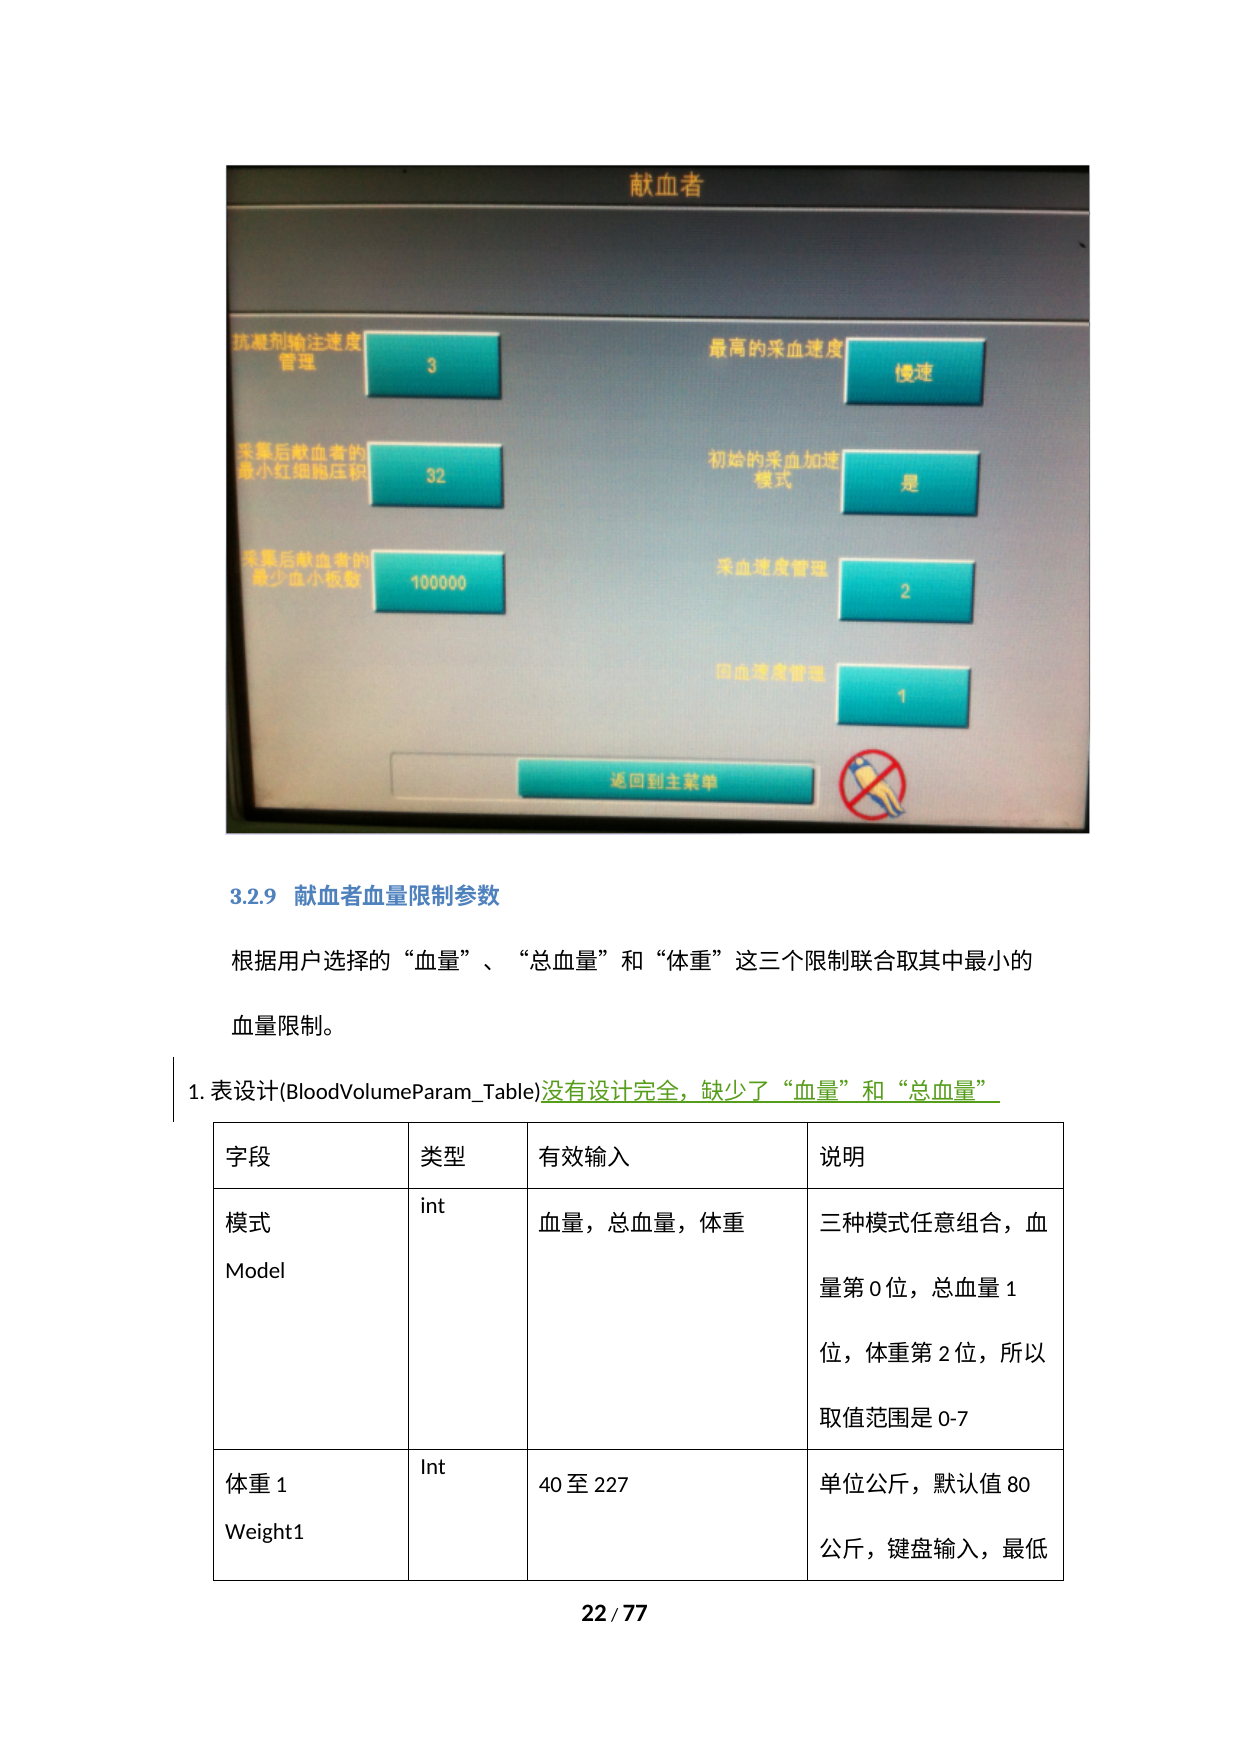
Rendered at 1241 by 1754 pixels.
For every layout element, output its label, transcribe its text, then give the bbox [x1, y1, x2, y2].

table_cell Int [409, 1450, 527, 1580]
text 根据用户选择的“血量”、“总血量”和“体重”这三个限制联合取其中最小的血量限制。 [231, 927, 1053, 1057]
table_cell 体重1 Weight1 [214, 1450, 408, 1580]
text 1. 表设计(BloodVolumeParam_Table) [187, 1057, 1053, 1122]
table_header 说明 [808, 1123, 1063, 1188]
picture [225, 164, 1091, 835]
table_cell 40至227 [528, 1450, 807, 1580]
table_header 类型 [409, 1123, 527, 1188]
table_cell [808, 1450, 1063, 1580]
table_cell 模式 Model [214, 1189, 408, 1449]
table_header 字段 [214, 1123, 408, 1188]
table_cell 血量，总血量，体重 [528, 1189, 807, 1449]
table_cell 三种模式任意组合，血量第0位，总血量1位，体重第2位，所以取值范围是0-7 [808, 1189, 1063, 1449]
table_header 有效输入 [528, 1123, 807, 1188]
table_cell int [409, 1189, 527, 1449]
subtitle 献血者血量限制参数 [276, 862, 1053, 927]
